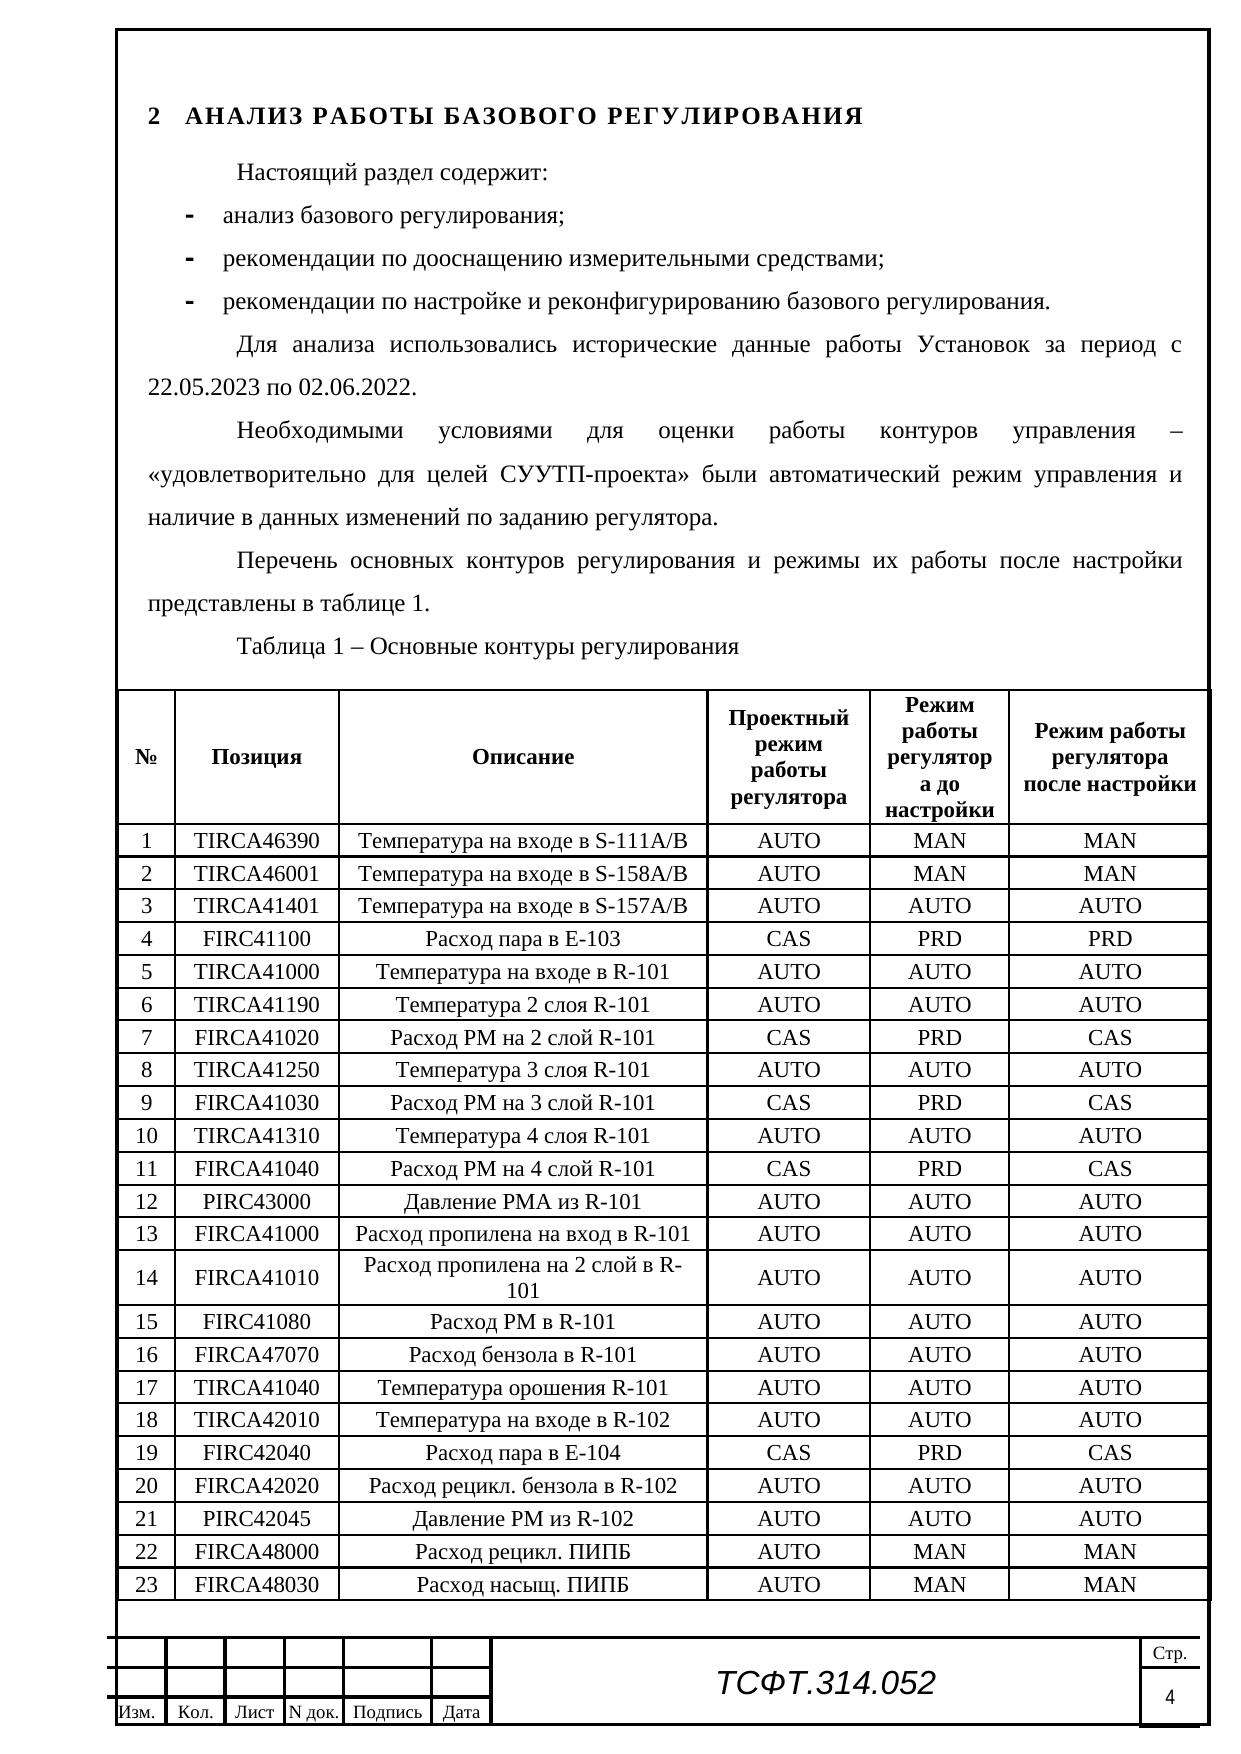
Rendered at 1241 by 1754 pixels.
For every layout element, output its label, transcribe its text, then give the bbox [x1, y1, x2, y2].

table_cell Расход РМ в R-101 [340, 1306, 706, 1337]
table_cell AUTO [709, 1306, 869, 1337]
table_cell AUTO [1010, 1404, 1210, 1435]
text рекомендации по дооснащению измерительными средствами; [185, 243, 1181, 272]
table_cell 6 [119, 989, 174, 1019]
table_header Описание [340, 691, 706, 822]
text Необходимыми условиями для оценки работы контуров управления – «удовлетворительно для целей СУУТП-проекта» были автоматический режим управления и наличие в данных изменений по заданию регулятора. [148, 416, 1183, 531]
table_cell AUTO [1010, 1339, 1210, 1369]
table_cell AUTO [709, 1503, 869, 1533]
table_cell 3 [119, 890, 174, 921]
table_cell 11 [119, 1153, 174, 1183]
text рекомендации по настройке и реконфигурированию базового регулирования. [185, 286, 1181, 315]
table_cell TIRCA41040 [176, 1372, 338, 1402]
table_cell Расход бензола в R-101 [340, 1339, 706, 1369]
table_cell AUTO [1010, 989, 1210, 1019]
table_cell AUTO [709, 1536, 869, 1566]
table_cell PRD [871, 1437, 1008, 1468]
table_cell PRD [871, 923, 1008, 954]
table_cell AUTO [1010, 1054, 1210, 1085]
table_cell 20 [119, 1470, 174, 1501]
table_cell AUTO [709, 1569, 869, 1599]
table_cell 7 [119, 1021, 174, 1052]
table_header № [119, 691, 174, 822]
table_cell FIRCA48000 [176, 1536, 338, 1566]
table_cell Температура 3 слоя R-101 [340, 1054, 706, 1085]
table_cell FIRC42040 [176, 1437, 338, 1468]
table_cell AUTO [871, 1372, 1008, 1402]
table_header Режим работы регулятора после настройки [1010, 691, 1210, 822]
table_cell AUTO [709, 1339, 869, 1369]
table_cell TIRCA46390 [176, 825, 338, 855]
table_cell CAS [709, 1021, 869, 1052]
table_cell Температура на входе в R-101 [340, 956, 706, 987]
table_cell FIRCA41020 [176, 1021, 338, 1052]
table_cell AUTO [709, 890, 869, 921]
table_cell Расход насыщ. ПИПБ [340, 1569, 706, 1599]
table_cell Расход пропилена на вход в R-101 [340, 1218, 706, 1249]
table_cell 16 [119, 1339, 174, 1369]
table_cell AUTO [1010, 1372, 1210, 1402]
table_cell Температура на входе в S-157A/B [340, 890, 706, 921]
table_cell 21 [119, 1503, 174, 1533]
table_cell FIRCA47070 [176, 1339, 338, 1369]
table_cell TIRCA41250 [176, 1054, 338, 1085]
table_cell CAS [709, 1437, 869, 1468]
table_cell FIRCA41000 [176, 1218, 338, 1249]
table_cell CAS [1010, 1153, 1210, 1183]
table_cell Температура на входе в S-158A/B [340, 858, 706, 888]
table_cell PRD [871, 1153, 1008, 1183]
table_cell TIRCA42010 [176, 1404, 338, 1435]
table_cell AUTO [871, 1339, 1008, 1369]
table_cell Температура на входе в S-111A/B [340, 825, 706, 855]
table_cell AUTO [871, 956, 1008, 987]
table_cell 5 [119, 956, 174, 987]
table_cell TIRCA41000 [176, 956, 338, 987]
table_cell AUTO [871, 1251, 1008, 1304]
table_cell AUTO [871, 1054, 1008, 1085]
table_cell MAN [1010, 858, 1210, 888]
table_cell AUTO [1010, 890, 1210, 921]
table_cell AUTO [871, 1503, 1008, 1533]
table_cell AUTO [871, 1218, 1008, 1249]
table_cell Расход РМ на 3 слой R-101 [340, 1087, 706, 1118]
table_cell AUTO [1010, 1306, 1210, 1337]
table_cell AUTO [1010, 1503, 1210, 1533]
table_cell MAN [871, 1536, 1008, 1566]
table_cell AUTO [871, 1404, 1008, 1435]
text Таблица 1 – Основные контуры регулирования [148, 631, 1183, 660]
table_cell AUTO [1010, 1251, 1210, 1304]
table_cell 19 [119, 1437, 174, 1468]
table_cell AUTO [709, 1218, 869, 1249]
table_cell CAS [1010, 1087, 1210, 1118]
table_cell 9 [119, 1087, 174, 1118]
table_cell AUTO [871, 1306, 1008, 1337]
table_cell 14 [119, 1251, 174, 1304]
table_cell Температура 4 слоя R-101 [340, 1120, 706, 1151]
table_cell AUTO [871, 890, 1008, 921]
table_cell PRD [871, 1087, 1008, 1118]
table_cell TIRCA41310 [176, 1120, 338, 1151]
table_cell Расход пара в Е-104 [340, 1437, 706, 1468]
table_cell 10 [119, 1120, 174, 1151]
text Настоящий раздел содержит: [148, 157, 1183, 186]
table_cell FIRCA42020 [176, 1470, 338, 1501]
table_header Режим работы регулятора до настройки [871, 691, 1008, 822]
table_cell AUTO [709, 1470, 869, 1501]
table_cell CAS [709, 1153, 869, 1183]
table_header Проектный режим работы регулятора [709, 691, 869, 822]
table_cell 23 [119, 1569, 174, 1599]
table_cell Расход рецикл. бензола в R-102 [340, 1470, 706, 1501]
table_cell CAS [1010, 1021, 1210, 1052]
table_cell FIRC41080 [176, 1306, 338, 1337]
table_cell AUTO [1010, 956, 1210, 987]
table_cell Расход пропилена на 2 слой в R-101 [340, 1251, 706, 1304]
table_cell AUTO [709, 1186, 869, 1216]
table_cell AUTO [709, 1404, 869, 1435]
table_cell PIRC43000 [176, 1186, 338, 1216]
table_cell CAS [709, 1087, 869, 1118]
table_cell AUTO [871, 989, 1008, 1019]
table_cell FIRCA41010 [176, 1251, 338, 1304]
subtitle Анализ работы базового регулирования [148, 101, 1181, 130]
table_cell MAN [871, 825, 1008, 855]
table_cell AUTO [709, 1054, 869, 1085]
table_cell Температура на входе в R-102 [340, 1404, 706, 1435]
table_cell 15 [119, 1306, 174, 1337]
table_cell 22 [119, 1536, 174, 1566]
table_cell 17 [119, 1372, 174, 1402]
table_cell Температура 2 слоя R-101 [340, 989, 706, 1019]
table_cell AUTO [871, 1186, 1008, 1216]
table_cell FIRCA41030 [176, 1087, 338, 1118]
table_cell AUTO [709, 1372, 869, 1402]
table_cell 13 [119, 1218, 174, 1249]
table_header Позиция [176, 691, 338, 822]
table_cell AUTO [709, 825, 869, 855]
text Перечень основных контуров регулирования и режимы их работы после настройки представлены в таблице 1. [148, 545, 1183, 617]
table_cell MAN [1010, 825, 1210, 855]
table_cell 1 [119, 825, 174, 855]
table_cell AUTO [1010, 1186, 1210, 1216]
table_cell CAS [709, 923, 869, 954]
table_cell MAN [871, 858, 1008, 888]
table_cell AUTO [709, 989, 869, 1019]
table_cell 12 [119, 1186, 174, 1216]
table_cell AUTO [709, 858, 869, 888]
table_cell AUTO [709, 1120, 869, 1151]
text Для анализа использовались исторические данные работы Установок за период c 22.05.2023 по 02.06.2022. [148, 329, 1183, 401]
table_cell MAN [871, 1569, 1008, 1599]
table_cell AUTO [871, 1120, 1008, 1151]
table_cell Расход РМ на 4 слой R-101 [340, 1153, 706, 1183]
table_cell Давление РМ из R-102 [340, 1503, 706, 1533]
table_cell TIRCA41401 [176, 890, 338, 921]
table_cell AUTO [709, 956, 869, 987]
table_cell Расход рецикл. ПИПБ [340, 1536, 706, 1566]
table_cell Давление РМА из R-101 [340, 1186, 706, 1216]
table_cell AUTO [709, 1251, 869, 1304]
table_cell Расход пара в Е-103 [340, 923, 706, 954]
table_cell AUTO [871, 1470, 1008, 1501]
text анализ базового регулирования; [185, 200, 1181, 229]
table_cell AUTO [1010, 1218, 1210, 1249]
table_cell 2 [119, 858, 174, 888]
table_cell MAN [1010, 1536, 1210, 1566]
table_cell AUTO [1010, 1120, 1210, 1151]
table_cell TIRCA41190 [176, 989, 338, 1019]
table_cell FIRCA41040 [176, 1153, 338, 1183]
table_cell MAN [1010, 1569, 1210, 1599]
table_cell TIRCA46001 [176, 858, 338, 888]
table_cell 18 [119, 1404, 174, 1435]
table_cell PIRC42045 [176, 1503, 338, 1533]
table_cell Температура орошения R-101 [340, 1372, 706, 1402]
table_cell 4 [119, 923, 174, 954]
table_cell PRD [1010, 923, 1210, 954]
table_cell CAS [1010, 1437, 1210, 1468]
table_cell FIRC41100 [176, 923, 338, 954]
table_cell AUTO [1010, 1470, 1210, 1501]
table_cell Расход РМ на 2 слой R-101 [340, 1021, 706, 1052]
table_cell 8 [119, 1054, 174, 1085]
table_cell PRD [871, 1021, 1008, 1052]
table_cell FIRCA48030 [176, 1569, 338, 1599]
